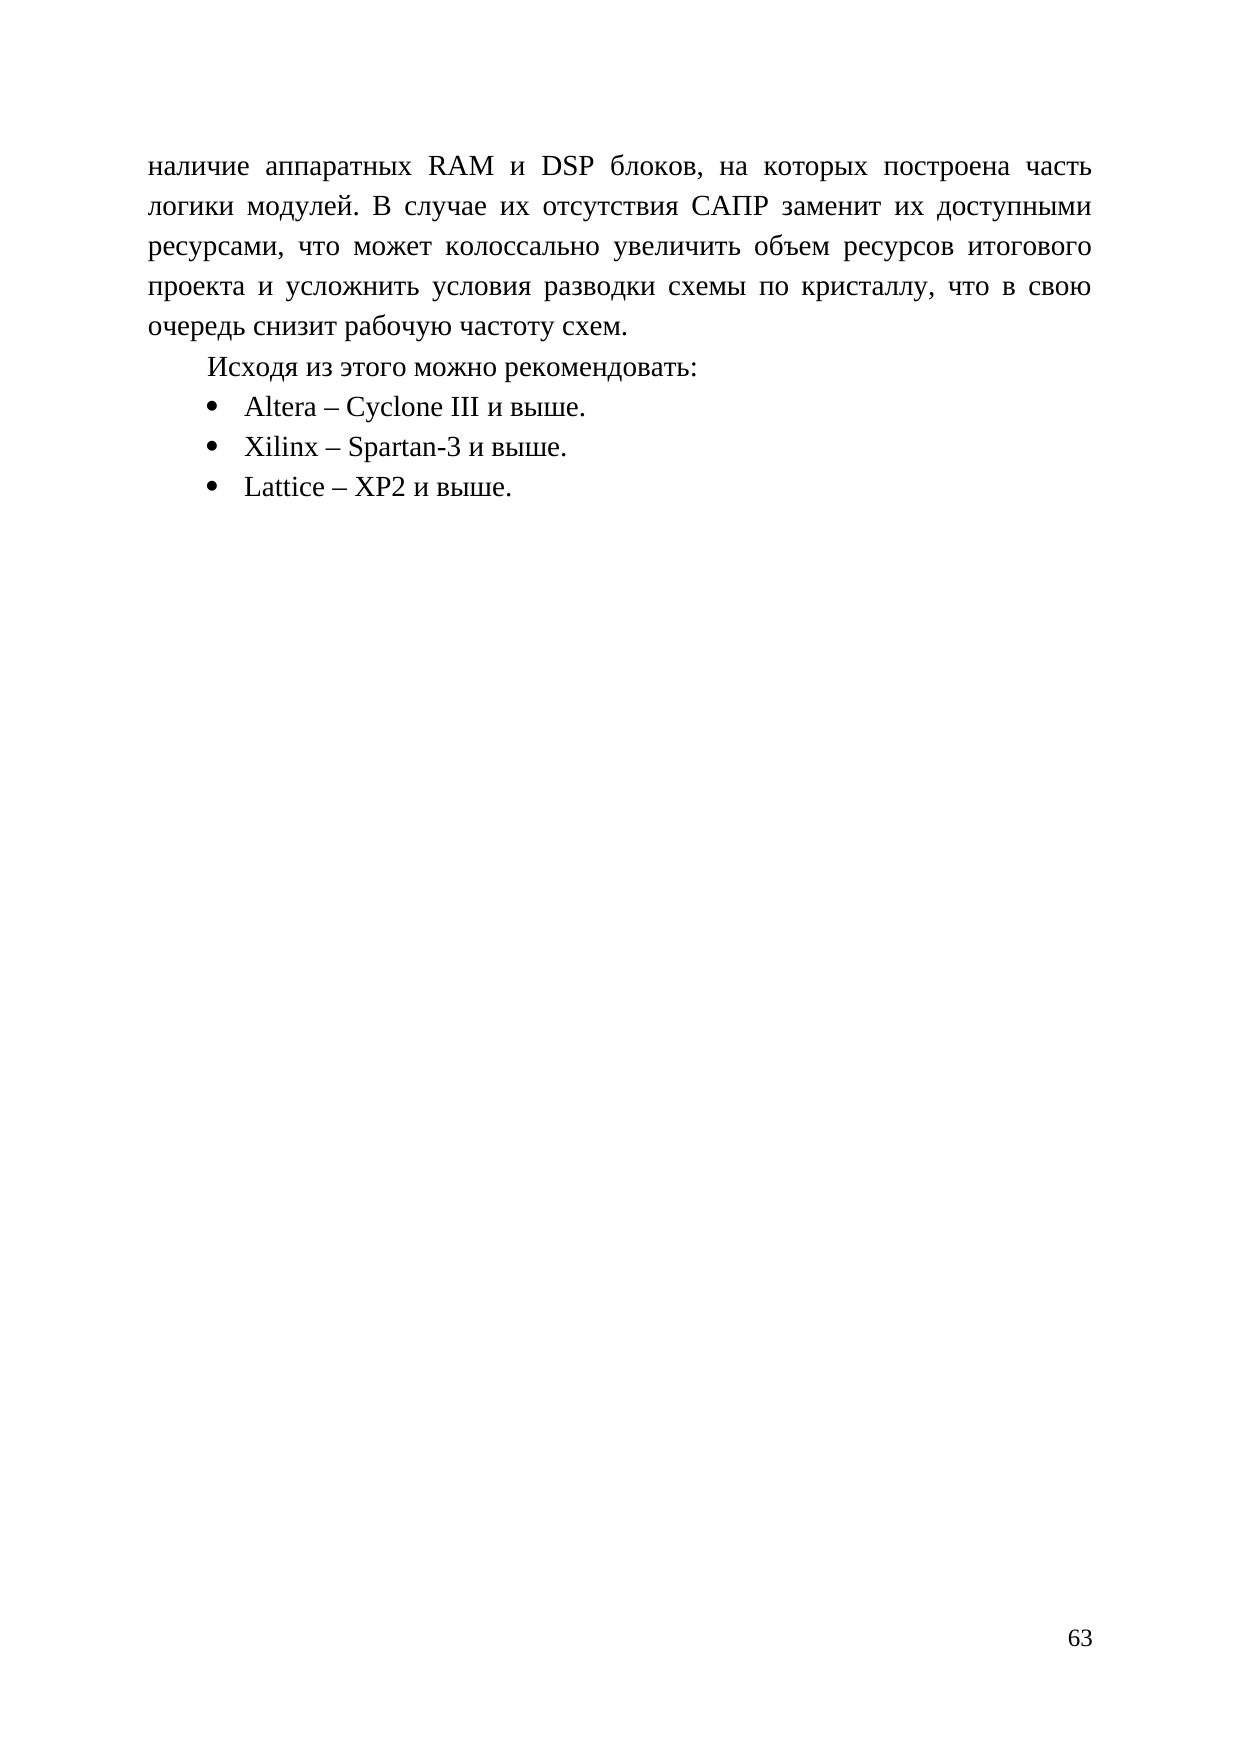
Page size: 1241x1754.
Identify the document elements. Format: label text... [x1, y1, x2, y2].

list Xilinx – Spartan-3 и выше. [207, 429, 1092, 463]
list Altera – Cyclone III и выше. [207, 389, 1092, 423]
text Исходя из этого можно рекомендовать: [148, 349, 1092, 382]
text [148, 148, 1092, 342]
list Lattice – XP2 и выше. [207, 469, 1092, 503]
